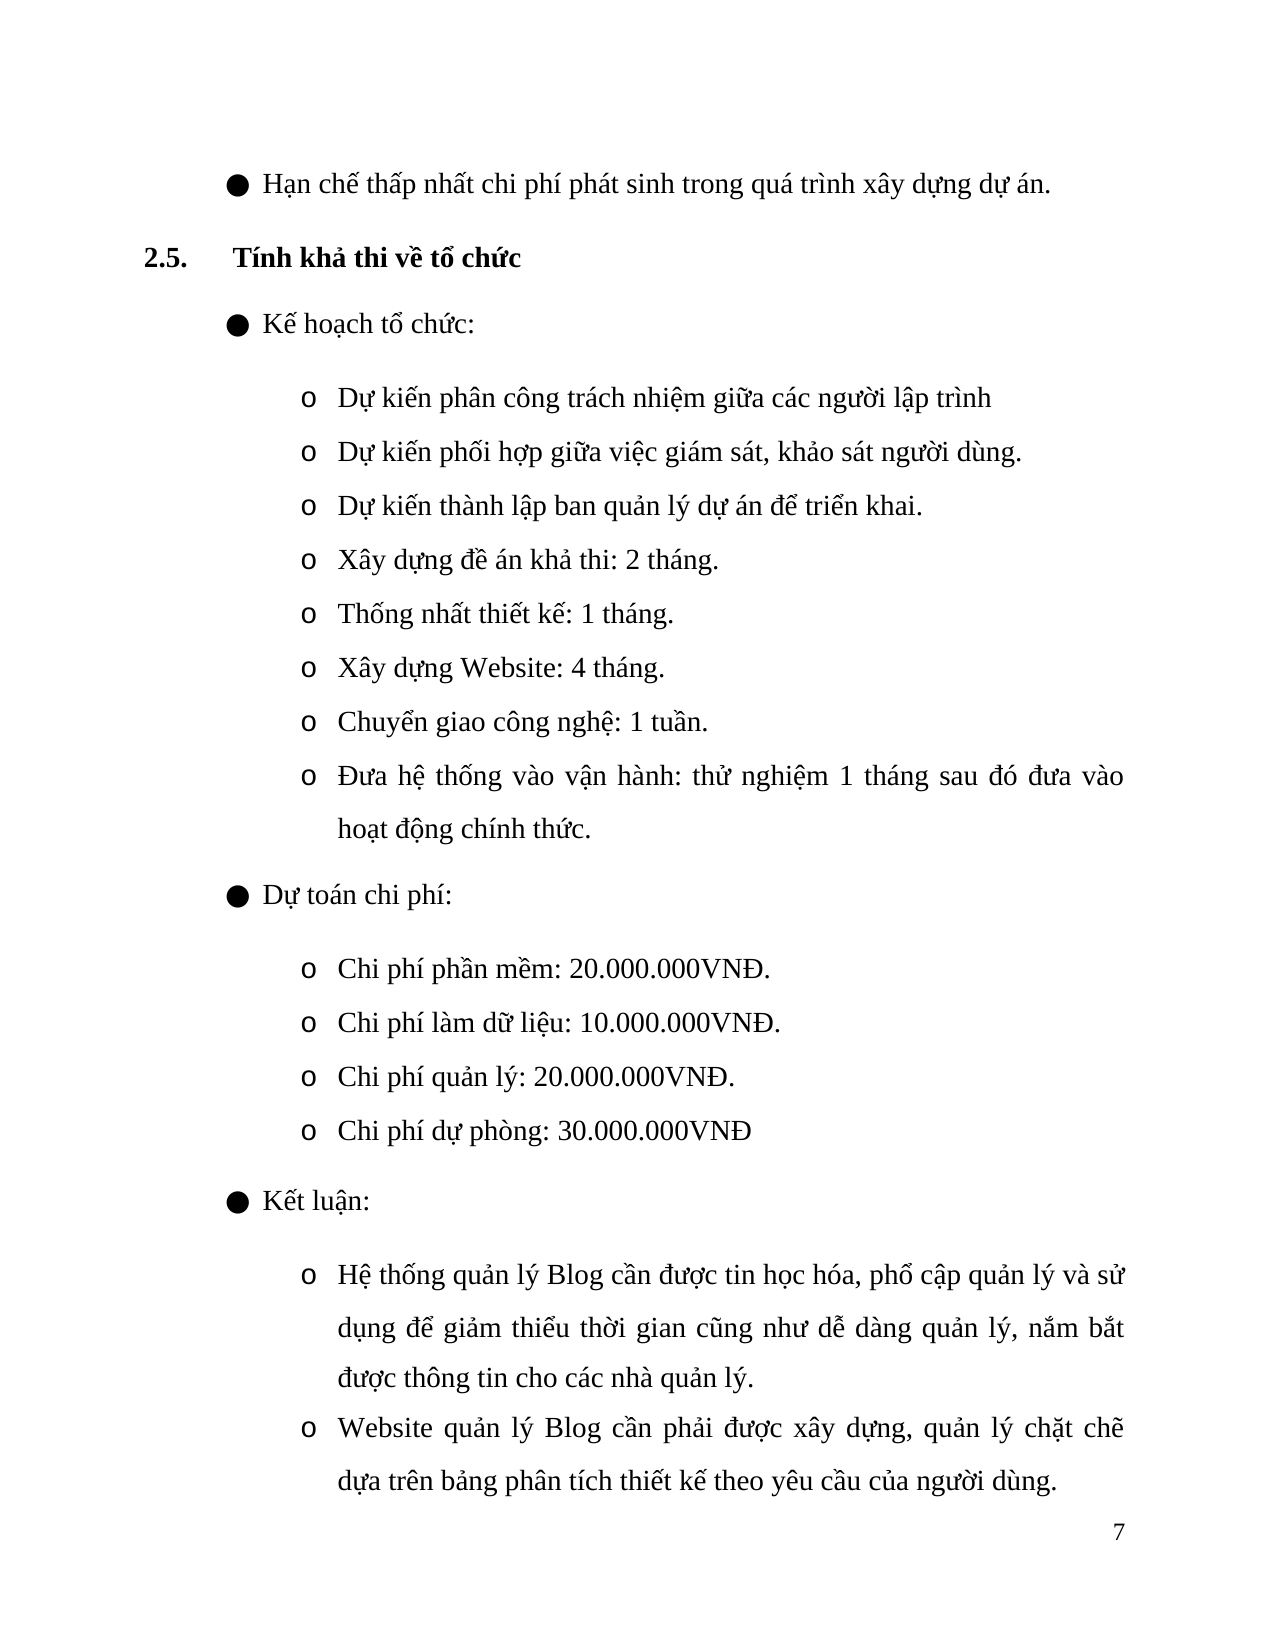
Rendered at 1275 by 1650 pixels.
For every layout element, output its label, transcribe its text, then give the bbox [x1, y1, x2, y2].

list Dự kiến phối hợp giữa việc giám sát, khảo sát người dùng. [300, 434, 1125, 470]
list Website quản lý Blog cần phải được xây dựng, quản lý chặt chẽ dựa trên bảng phân tích thiết kế theo yêu cầu của người dùng. [300, 1410, 1125, 1497]
list Chuyển giao công nghệ: 1 tuần. [300, 704, 1125, 740]
list Xây dựng đề án khả thi: 2 tháng. [300, 542, 1125, 578]
list Kế hoạch tổ chức: [225, 290, 1125, 350]
list Dự kiến phân công trách nhiệm giữa các người lập trình [300, 380, 1125, 416]
list Chi phí làm dữ liệu: 10.000.000VNĐ. [300, 1005, 1125, 1041]
list Dự kiến thành lập ban quản lý dự án để triển khai. [300, 488, 1125, 524]
list Chi phí quản lý: 20.000.000VNĐ. [300, 1059, 1125, 1095]
list Đưa hệ thống vào vận hành: thử nghiệm 1 tháng sau đó đưa vào hoạt động chính thức. [300, 758, 1125, 844]
list Chi phí dự phòng: 30.000.000VNĐ [300, 1113, 1125, 1149]
list Hạn chế thấp nhất chi phí phát sinh trong quá trình xây dựng dự án. [225, 150, 1125, 210]
list Thống nhất thiết kế: 1 tháng. [300, 596, 1125, 632]
list Kết luận: [225, 1167, 1125, 1227]
list Chi phí phần mềm: 20.000.000VNĐ. [300, 951, 1125, 987]
list Dự toán chi phí: [225, 861, 1125, 921]
list Tính khả thi về tổ chức [187, 240, 1125, 273]
list Hệ thống quản lý Blog cần được tin học hóa, phổ cập quản lý và sử dụng để giảm thiểu thời gian cũng như dễ dàng quản lý, nắm bắt được thông tin cho các nhà quản lý. [300, 1257, 1125, 1393]
list Xây dựng Website: 4 tháng. [300, 650, 1125, 686]
